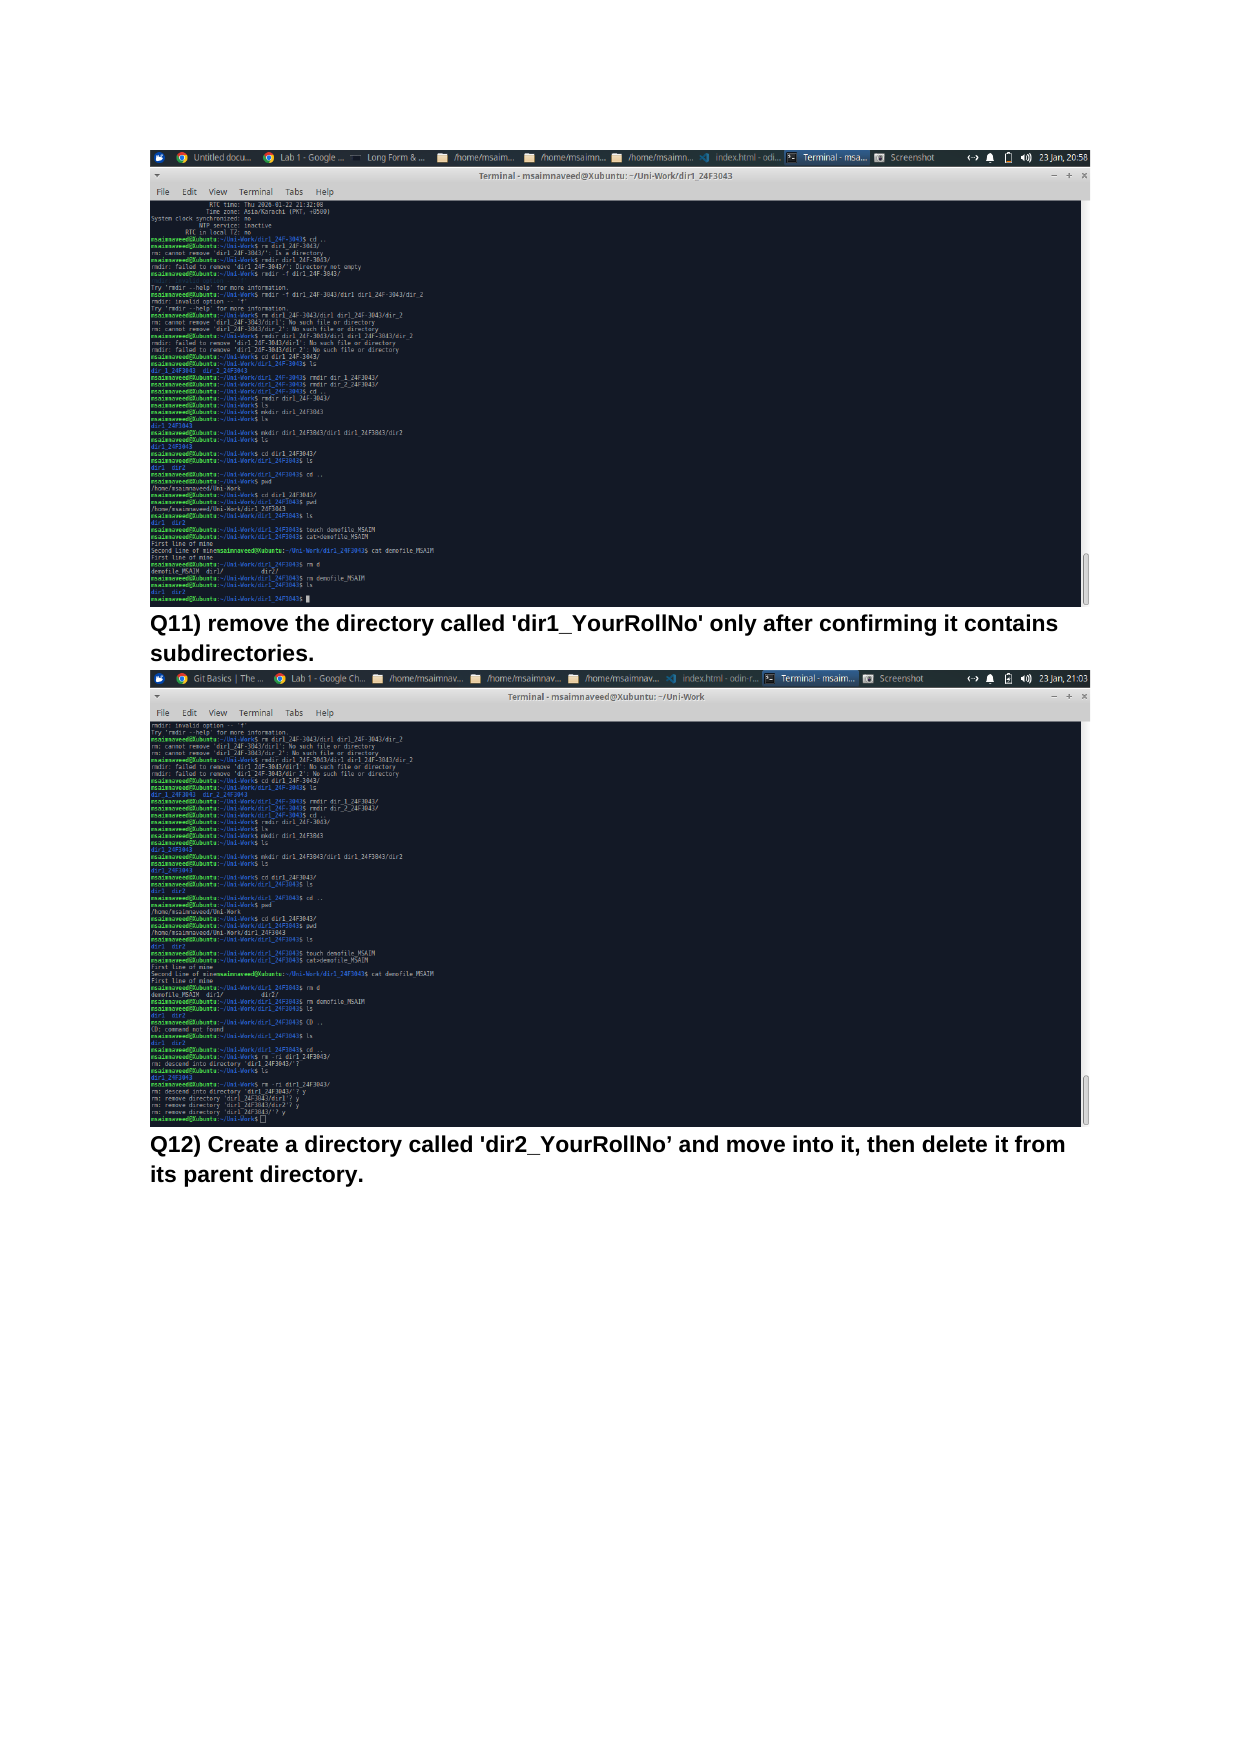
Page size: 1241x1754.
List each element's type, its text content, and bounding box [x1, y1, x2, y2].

picture [150, 670, 1091, 1127]
text Q12) Create a directory called 'dir2_YourRollNo’ and move into it, then delete it from its parent directory. [150, 1131, 1090, 1187]
text Q11) remove the directory called 'dir1_YourRollNo' only after confirming it contains subdirectories. [150, 607, 1090, 667]
picture [150, 150, 1091, 607]
